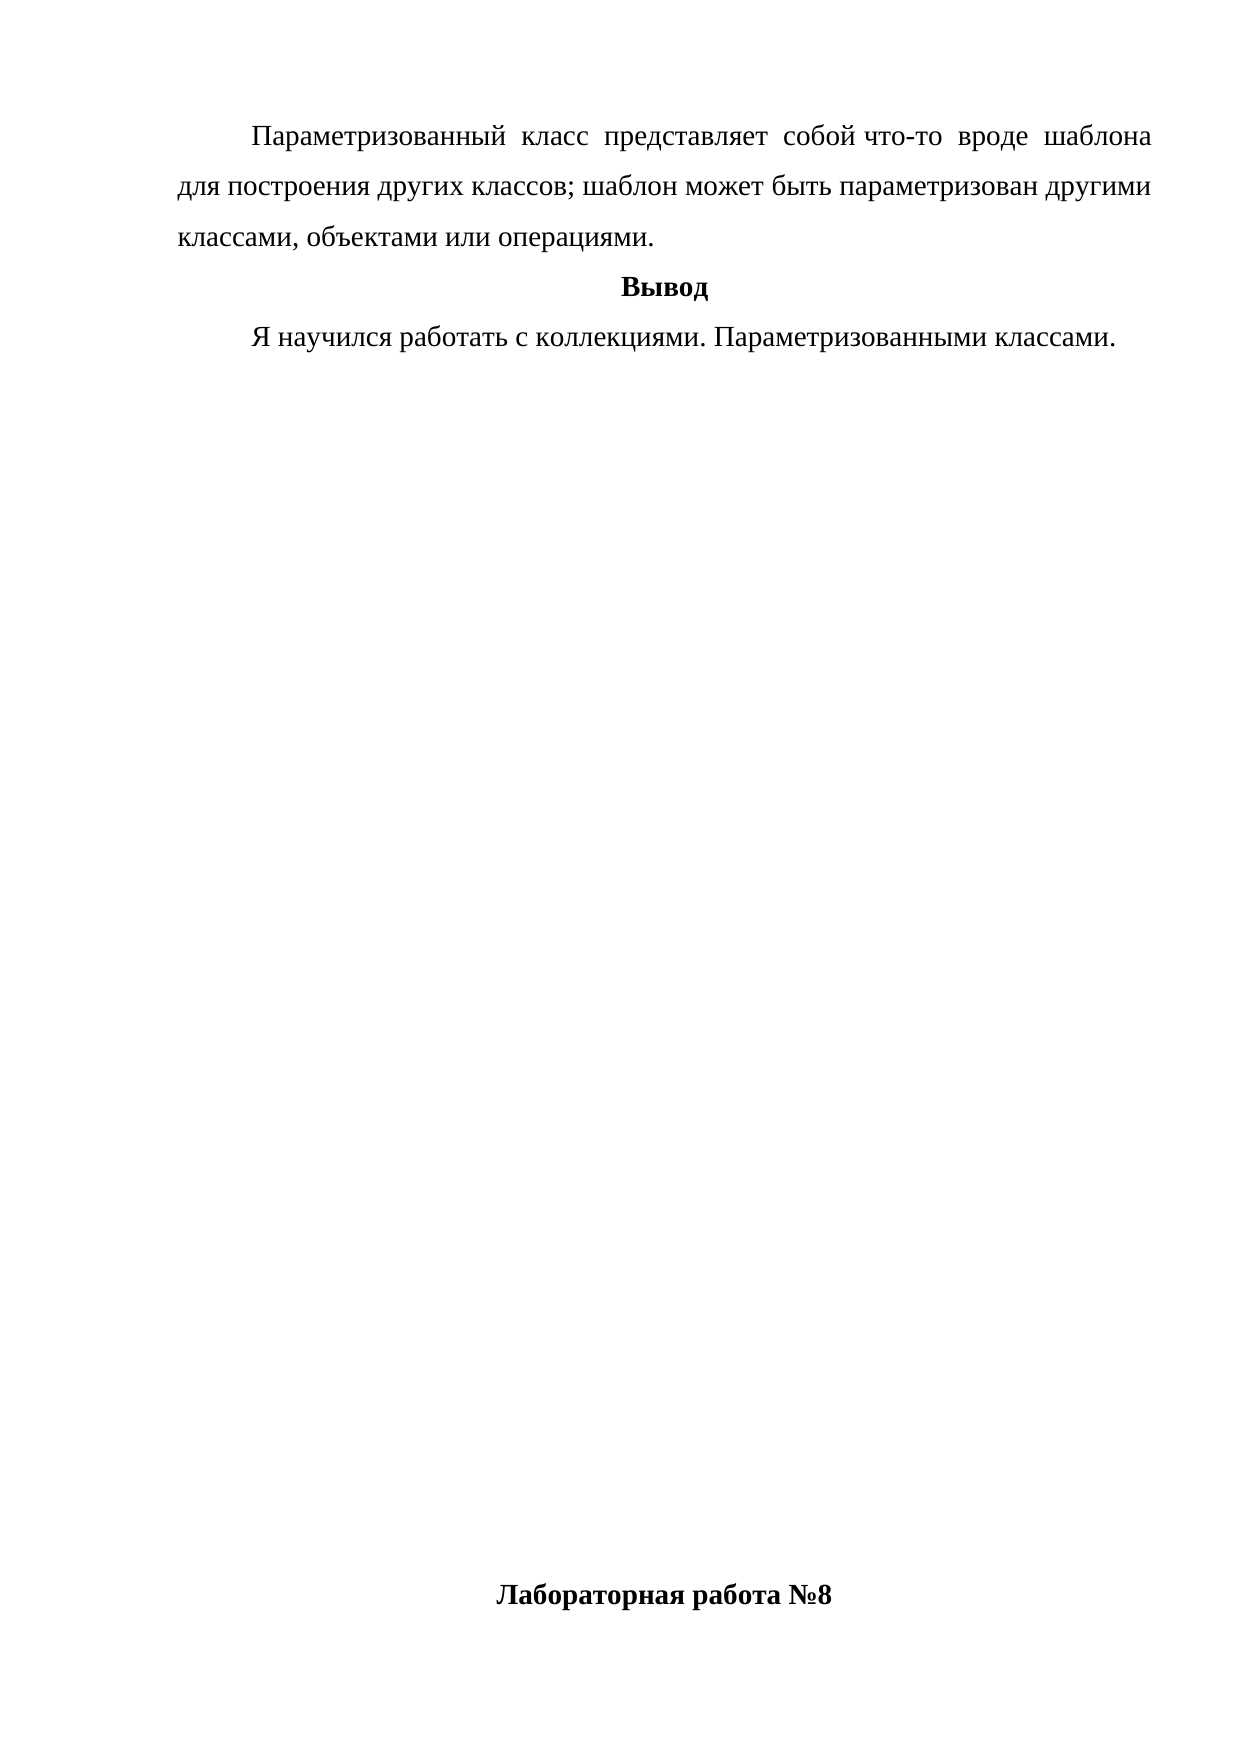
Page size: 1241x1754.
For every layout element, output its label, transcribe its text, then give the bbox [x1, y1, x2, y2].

text Я научился работать с коллекциями. Параметризованными классами. [177, 319, 1152, 353]
text Вывод [177, 269, 1152, 303]
text Параметризованный класс представляет собой что-то вроде шаблона для построения других классов; шаблон может быть параметризован другими классами, объектами или операциями. [177, 118, 1152, 252]
text Лабораторная работа №8 [177, 1577, 1152, 1611]
